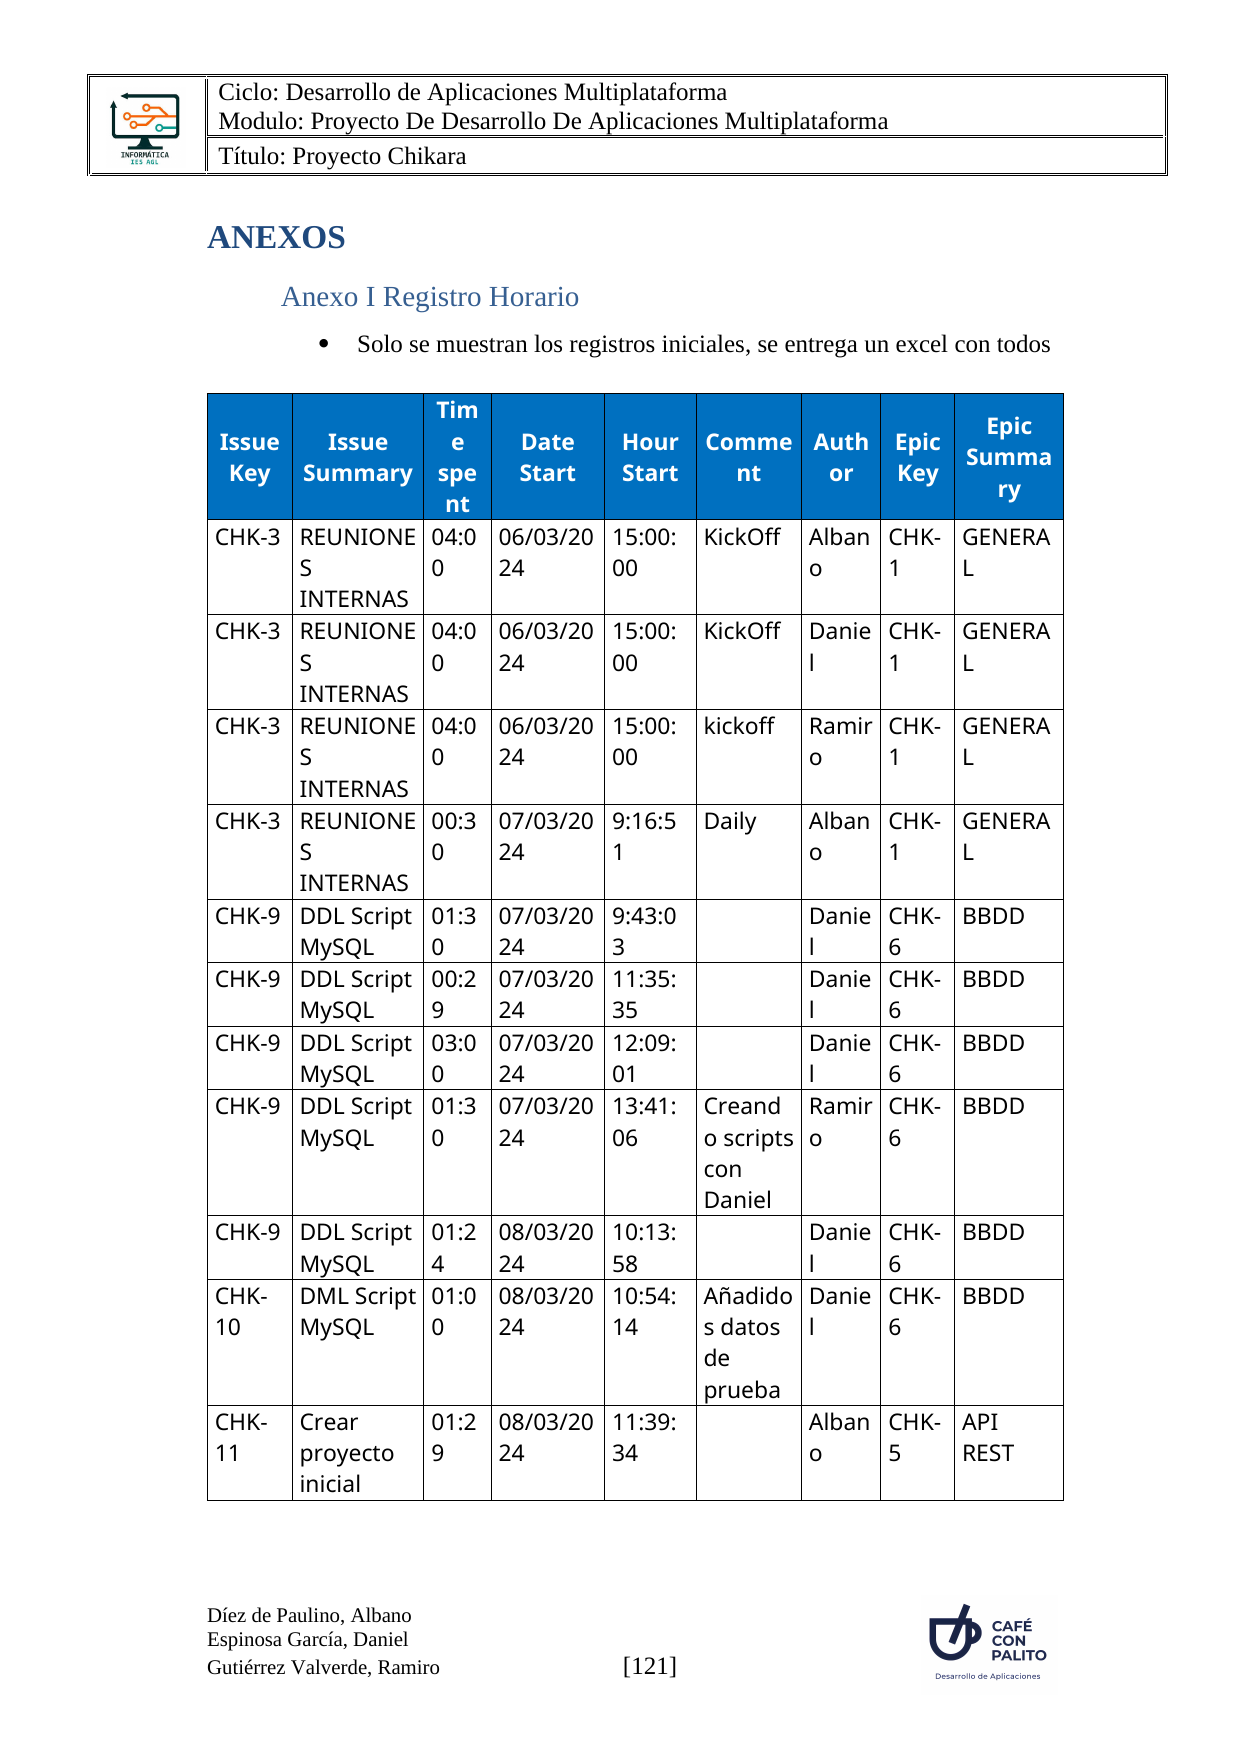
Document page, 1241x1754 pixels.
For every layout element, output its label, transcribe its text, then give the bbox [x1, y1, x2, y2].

table_cell 07/03/2024 [492, 963, 604, 1026]
table_cell 11:39:34 [605, 1406, 696, 1499]
table_cell 07/03/2024 [492, 805, 604, 898]
table_header Date Start [492, 394, 604, 519]
table_cell 07/03/2024 [492, 900, 604, 962]
table_cell 10:13:58 [605, 1216, 696, 1279]
table_cell CHK-1 [881, 520, 954, 614]
table_header Epic Key [881, 394, 954, 519]
table_header Hour Start [605, 394, 696, 519]
table_cell Crear proyecto inicial [293, 1406, 423, 1499]
table_cell REUNIONES INTERNAS [293, 520, 423, 614]
table_cell Añadidos datos de prueba [697, 1280, 801, 1405]
table_cell Ramiro [802, 1090, 880, 1215]
table_cell CHK-10 [208, 1280, 292, 1405]
table_cell 11:35:35 [605, 963, 696, 1026]
table_cell CHK-6 [881, 1280, 954, 1405]
table_cell BBDD [955, 1216, 1063, 1279]
table_cell CHK-6 [881, 1090, 954, 1215]
picture [106, 87, 186, 168]
table_cell CHK-6 [881, 900, 954, 962]
table_cell Albano [802, 805, 880, 898]
picture [921, 1595, 1058, 1695]
table_cell Daniel [802, 1280, 880, 1405]
table_cell [697, 1027, 801, 1089]
table_cell 00:30 [424, 805, 491, 898]
table_cell 03:00 [424, 1027, 491, 1089]
table_cell 06/03/2024 [492, 520, 604, 614]
table_cell REUNIONES INTERNAS [293, 615, 423, 709]
table_cell 00:29 [424, 963, 491, 1026]
table_cell CHK-1 [881, 615, 954, 709]
table_header Issue Summary [293, 394, 423, 519]
table_cell 10:54:14 [605, 1280, 696, 1405]
table_cell CHK-5 [881, 1406, 954, 1499]
table_cell Daniel [802, 615, 880, 709]
table_cell DDL Script MySQL [293, 1027, 423, 1089]
table_cell BBDD [955, 1090, 1063, 1215]
table_cell 01:29 [424, 1406, 491, 1499]
table_cell REUNIONES INTERNAS [293, 710, 423, 804]
table_header Author [802, 394, 880, 519]
table_cell DDL Script MySQL [293, 1216, 423, 1279]
table_cell CHK-1 [881, 710, 954, 804]
table_cell [697, 1216, 801, 1279]
table_cell 06/03/2024 [492, 615, 604, 709]
list Solo se muestran los registros iniciales, se entrega un excel con todos [319, 329, 1063, 358]
table_cell BBDD [955, 1280, 1063, 1405]
table_cell 08/03/2024 [492, 1280, 604, 1405]
table_cell REUNIONES INTERNAS [293, 805, 423, 898]
table_cell CHK-6 [881, 1027, 954, 1089]
table_cell CHK-3 [208, 520, 292, 614]
table_cell [697, 963, 801, 1026]
table_cell KickOff [697, 520, 801, 614]
table_header Epic Summary [955, 394, 1063, 519]
table_cell 15:00:00 [605, 710, 696, 804]
table_cell 04:00 [424, 615, 491, 709]
table_cell KickOff [697, 615, 801, 709]
table_cell 08/03/2024 [492, 1216, 604, 1279]
table_cell Daniel [802, 963, 880, 1026]
table_cell 9:16:51 [605, 805, 696, 898]
subtitle Anexo I Registro Horario [207, 279, 1063, 313]
table_cell 15:00:00 [605, 615, 696, 709]
table_cell CHK-9 [208, 963, 292, 1026]
table_cell [697, 1406, 801, 1499]
table_cell Daniel [802, 900, 880, 962]
table_cell CHK-9 [208, 1090, 292, 1215]
table_cell CHK-9 [208, 1216, 292, 1279]
table_cell Albano [802, 1406, 880, 1499]
table_cell Daily [697, 805, 801, 898]
table_cell CHK-1 [881, 805, 954, 898]
table_cell 01:30 [424, 900, 491, 962]
table_cell BBDD [955, 1027, 1063, 1089]
table_cell Ramiro [802, 710, 880, 804]
table_cell Creando scripts con Daniel [697, 1090, 801, 1215]
table_cell 01:24 [424, 1216, 491, 1279]
table_cell Daniel [802, 1027, 880, 1089]
table_cell 08/03/2024 [492, 1406, 604, 1499]
subtitle ANEXOS [207, 217, 1063, 256]
table_cell CHK-6 [881, 1216, 954, 1279]
table_header Issue Key [208, 394, 292, 519]
table_cell 07/03/2024 [492, 1027, 604, 1089]
table_cell 04:00 [424, 520, 491, 614]
table_cell [697, 900, 801, 962]
table_cell 01:30 [424, 1090, 491, 1215]
table_cell DDL Script MySQL [293, 963, 423, 1026]
table_cell 12:09:01 [605, 1027, 696, 1089]
table_cell DDL Script MySQL [293, 1090, 423, 1215]
table_cell DML Script MySQL [293, 1280, 423, 1405]
table_cell GENERAL [955, 520, 1063, 614]
table_cell CHK-3 [208, 615, 292, 709]
table_cell CHK-9 [208, 900, 292, 962]
table_cell 15:00:00 [605, 520, 696, 614]
table_cell 01:00 [424, 1280, 491, 1405]
table_cell 04:00 [424, 710, 491, 804]
table_cell BBDD [955, 963, 1063, 1026]
table_cell CHK-11 [208, 1406, 292, 1499]
table_cell Albano [802, 520, 880, 614]
table_cell 13:41:06 [605, 1090, 696, 1215]
table_header Time spent [424, 394, 491, 519]
table_cell CHK-3 [208, 805, 292, 898]
table_cell CHK-9 [208, 1027, 292, 1089]
table_cell BBDD [955, 900, 1063, 962]
table_cell 07/03/2024 [492, 1090, 604, 1215]
table_cell GENERAL [955, 805, 1063, 898]
table_cell 9:43:03 [605, 900, 696, 962]
table_cell GENERAL [955, 615, 1063, 709]
table_cell DDL Script MySQL [293, 900, 423, 962]
table_header Comment [697, 394, 801, 519]
table_cell GENERAL [955, 710, 1063, 804]
table_cell 06/03/2024 [492, 710, 604, 804]
table_cell CHK-6 [881, 963, 954, 1026]
table_cell API REST [955, 1406, 1063, 1499]
table_cell kickoff [697, 710, 801, 804]
table_cell CHK-3 [208, 710, 292, 804]
table_cell Daniel [802, 1216, 880, 1279]
